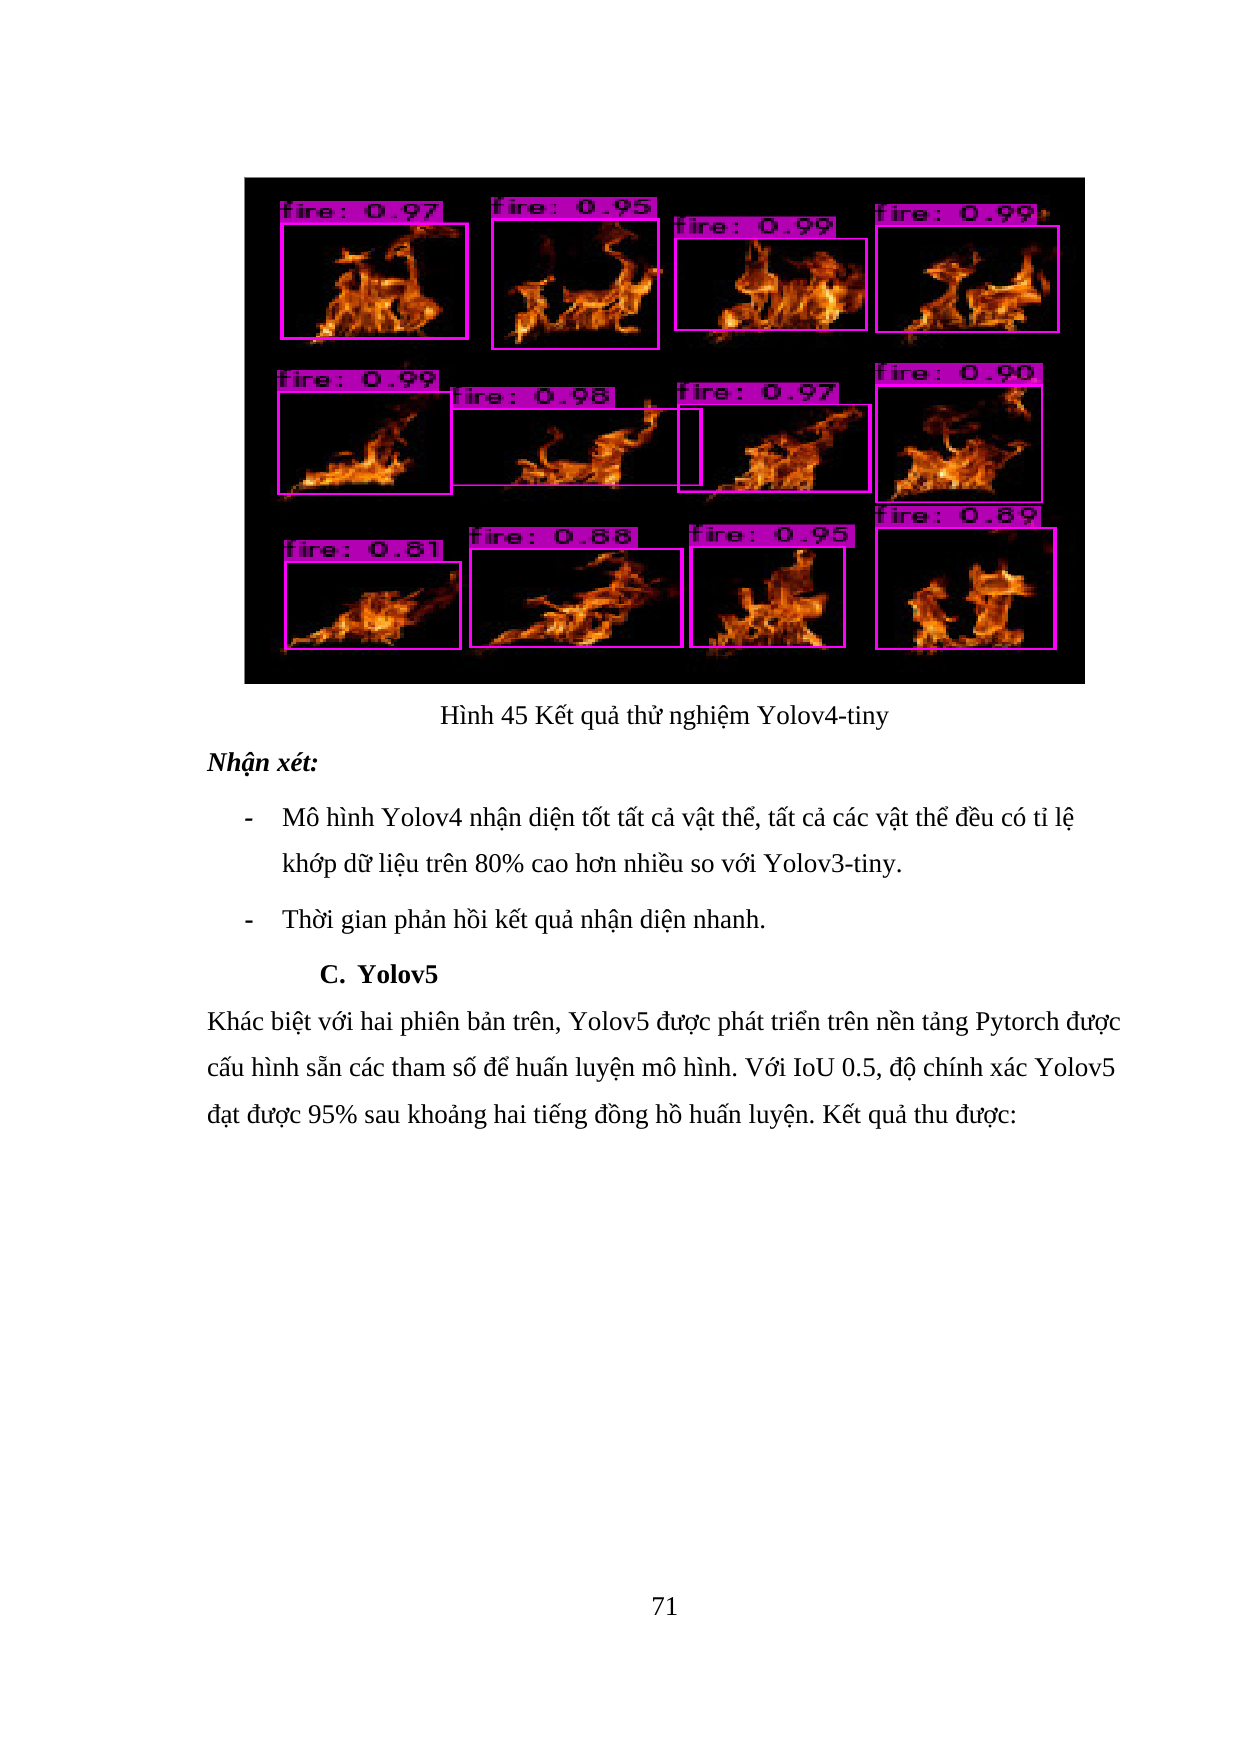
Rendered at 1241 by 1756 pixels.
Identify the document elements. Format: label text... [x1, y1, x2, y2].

list Mô hình Yolov4 nhận diện tốt tất cả vật thể, tất cả các vật thể đều có tỉ lệ khớp dữ liệu trên 80% cao hơn nhiều so với Yolov3-tiny. [244, 801, 1122, 879]
list Thời gian phản hồi kết quả nhận diện nhanh. [244, 903, 1122, 934]
text Khác biệt với hai phiên bản trên, Yolov5 được phát triển trên nền tảng Pytorch được cấu hình sẵn các tham số để huấn luyện mô hình. Với IoU 0.5, độ chính xác Yolov5 đạt được 95% sau khoảng hai tiếng đồng hồ huấn luyện. Kết quả thu được: [207, 1005, 1122, 1129]
picture [244, 177, 1085, 684]
text Nhận xét: [207, 746, 1122, 777]
list Yolov5 [319, 958, 1122, 989]
